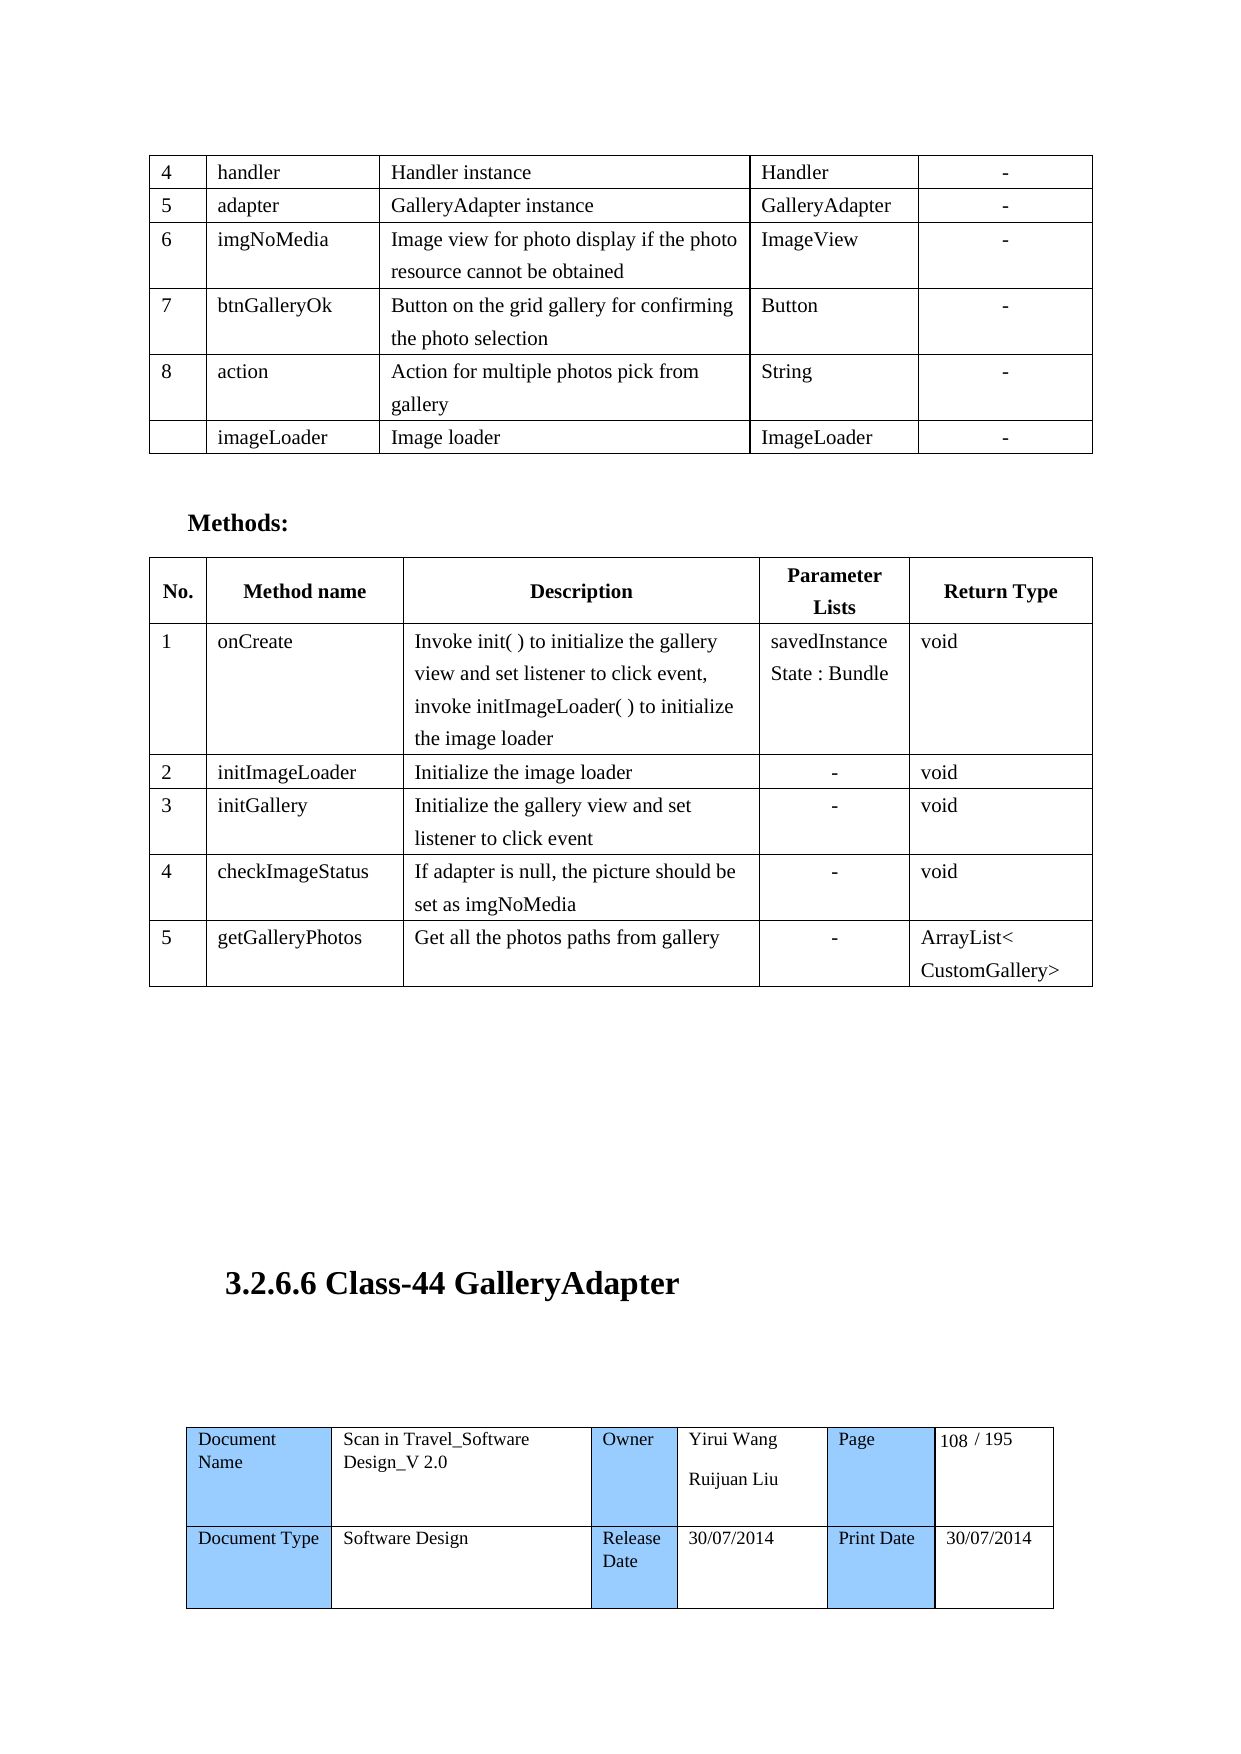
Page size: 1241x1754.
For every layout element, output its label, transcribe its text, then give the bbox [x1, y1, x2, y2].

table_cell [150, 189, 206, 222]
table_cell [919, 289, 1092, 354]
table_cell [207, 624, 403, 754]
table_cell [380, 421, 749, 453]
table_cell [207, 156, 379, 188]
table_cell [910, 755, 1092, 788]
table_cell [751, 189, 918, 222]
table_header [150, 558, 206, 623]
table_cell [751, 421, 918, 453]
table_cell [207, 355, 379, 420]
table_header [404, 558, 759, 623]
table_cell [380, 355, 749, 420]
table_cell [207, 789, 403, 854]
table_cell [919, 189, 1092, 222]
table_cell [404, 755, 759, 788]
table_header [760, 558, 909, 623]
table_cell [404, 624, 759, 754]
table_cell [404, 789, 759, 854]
text Methods: [187, 506, 1053, 538]
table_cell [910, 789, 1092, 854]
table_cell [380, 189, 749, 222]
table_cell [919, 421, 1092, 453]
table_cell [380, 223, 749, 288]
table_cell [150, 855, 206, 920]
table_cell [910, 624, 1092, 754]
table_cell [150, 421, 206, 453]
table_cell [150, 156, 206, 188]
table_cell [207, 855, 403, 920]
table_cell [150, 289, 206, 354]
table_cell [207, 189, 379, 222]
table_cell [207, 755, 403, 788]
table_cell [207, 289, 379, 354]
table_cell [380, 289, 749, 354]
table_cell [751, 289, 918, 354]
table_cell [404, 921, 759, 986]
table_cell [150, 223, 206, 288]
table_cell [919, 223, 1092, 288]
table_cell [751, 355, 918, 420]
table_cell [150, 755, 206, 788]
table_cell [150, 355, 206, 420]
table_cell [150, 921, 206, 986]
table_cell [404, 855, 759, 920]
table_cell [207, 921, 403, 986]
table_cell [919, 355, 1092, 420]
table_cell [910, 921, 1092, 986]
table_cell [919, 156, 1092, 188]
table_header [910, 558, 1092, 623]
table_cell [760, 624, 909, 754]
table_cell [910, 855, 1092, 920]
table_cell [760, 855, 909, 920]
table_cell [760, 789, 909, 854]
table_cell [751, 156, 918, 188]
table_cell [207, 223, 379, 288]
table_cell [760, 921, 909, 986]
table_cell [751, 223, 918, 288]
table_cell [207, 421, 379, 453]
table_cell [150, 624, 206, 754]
text 3.2.6.6 Class-44 GalleryAdapter [187, 1250, 1053, 1315]
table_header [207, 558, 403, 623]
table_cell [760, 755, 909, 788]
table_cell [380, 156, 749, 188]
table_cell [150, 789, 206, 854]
